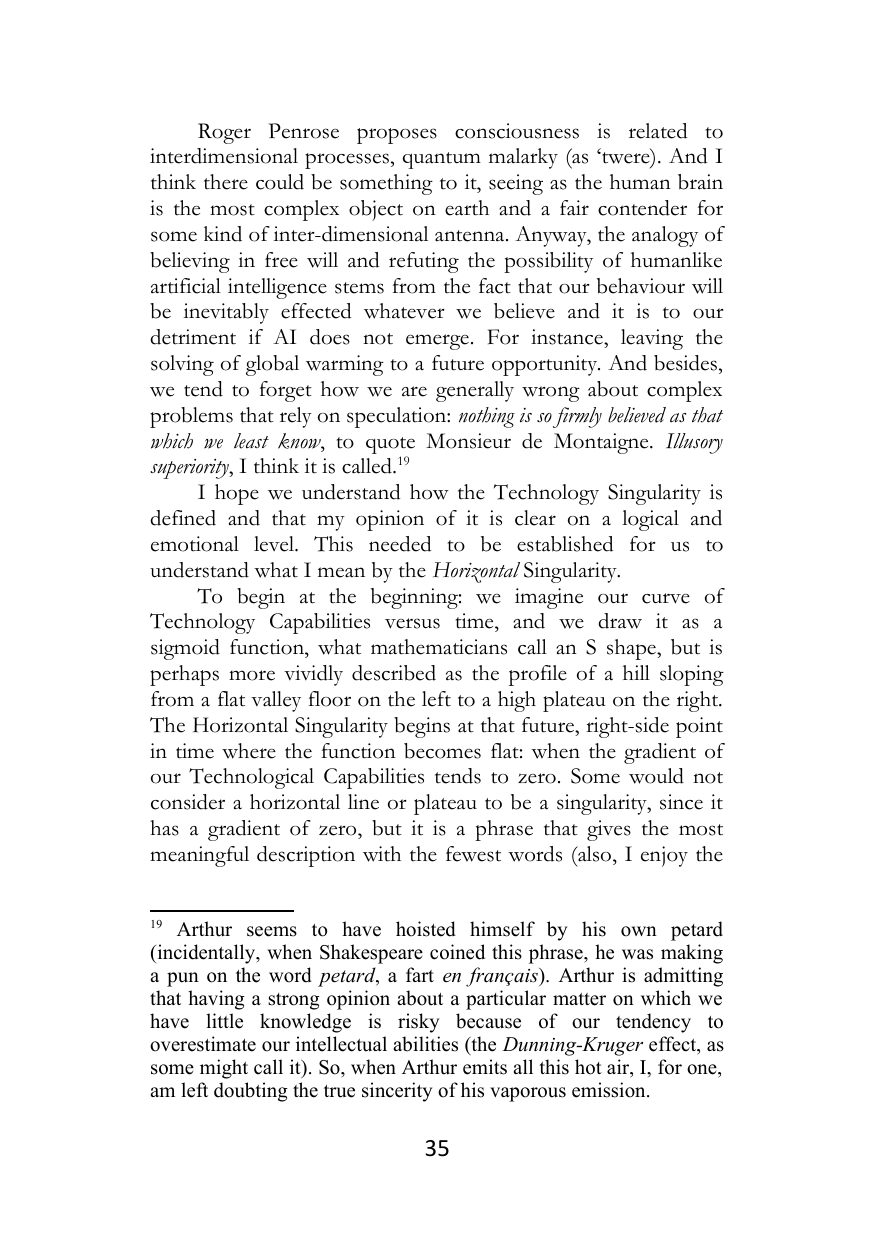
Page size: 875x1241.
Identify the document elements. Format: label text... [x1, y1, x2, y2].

text To begin at the beginning: we imagine our curve of Technology Capabilities versus time, and we draw it as a sigmoid function, what mathematicians call an S shape, but is perhaps more vividly described as the profile of a hill sloping from a flat valley floor on the left to a high plateau on the right. The Horizontal Singularity begins at that future, right-side point in time where the function becomes flat: when the gradient of our Technological Capabilities tends to zero. Some would not consider a horizontal line or plateau to be a singularity, since it has a gradient of zero, but it is a phrase that gives the most meaningful description with the fewest words (also, I enjoy the juxtaposition of the infinite horizon with the infinitesimal singularity). [150, 583, 724, 867]
text Roger Penrose proposes consciousness is related to interdimensional processes, quantum malarky (as ‘twere). And I think there could be something to it, seeing as the human brain is the most complex object on earth and a fair contender for some kind of inter-dimensional antenna. Anyway, the analogy of believing in free will and refuting the possibility of humanlike artificial intelligence stems from the fact that our behaviour will be inevitably effected whatever we believe and it is to our detriment if AI does not emerge. For instance, leaving the solving of global warming to a future opportunity. And besides, we tend to forget how we are generally wrong about complex problems that rely on speculation: nothing is so firmly believed as that which we least know, to quote Monsieur de Montaigne. Illusory superiority, I think it is called. [150, 118, 724, 480]
text I hope we understand how the Technology Singularity is defined and that my opinion of it is clear on a logical and emotional level. This needed to be established for us to understand what I mean by the Horizontal Singularity. [150, 480, 724, 583]
